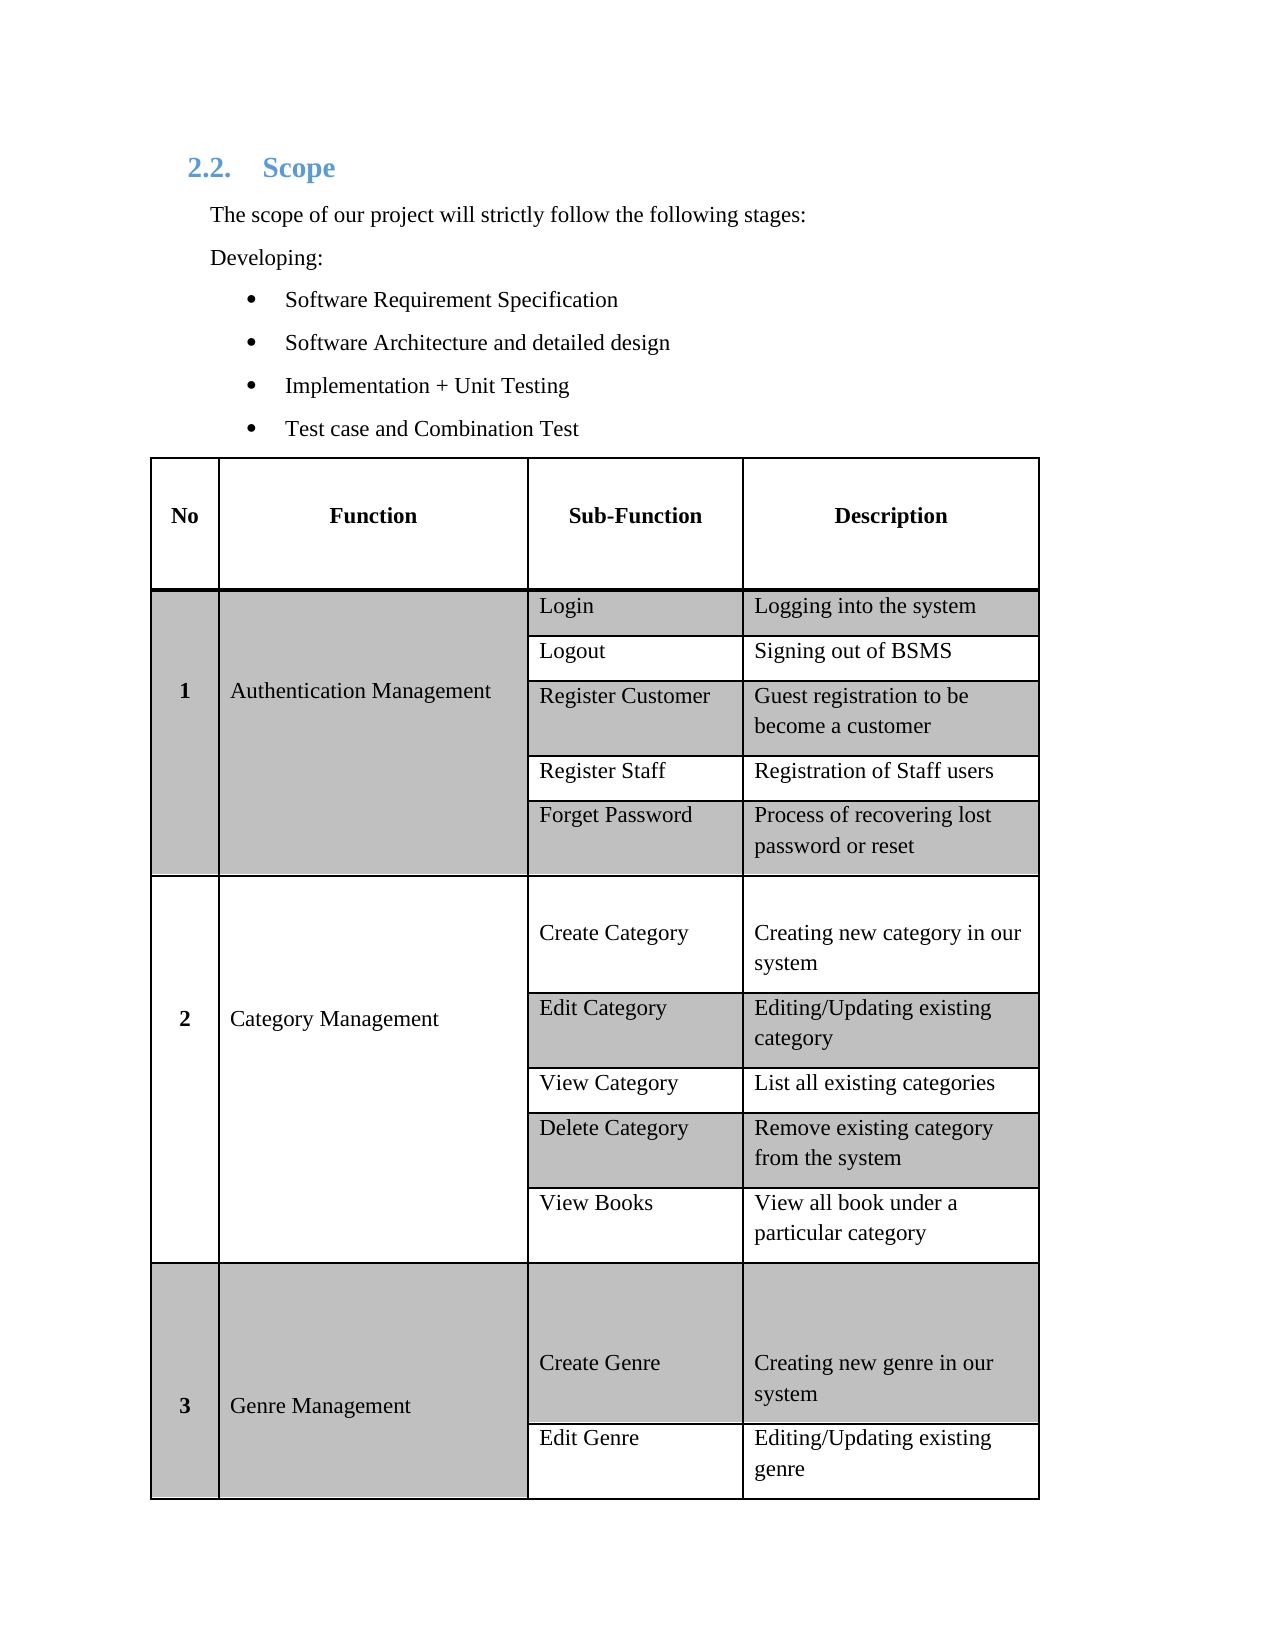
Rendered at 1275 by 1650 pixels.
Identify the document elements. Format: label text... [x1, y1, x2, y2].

table_header No [152, 459, 218, 587]
list Implementation + Unit Testing [247, 372, 1125, 398]
table_cell List all existing categories [744, 1069, 1038, 1112]
table_cell Registration of Staff users [744, 757, 1038, 799]
table_header Function [220, 459, 527, 587]
table_cell Guest registration to be become a customer [744, 682, 1038, 755]
table_cell Logout [529, 637, 742, 680]
list Test case and Combination Test [247, 414, 1125, 441]
table_header Description [744, 459, 1038, 587]
table_cell Forget Password [529, 802, 742, 874]
table_cell 2 [152, 877, 218, 1262]
table_cell View Category [529, 1069, 742, 1112]
table_cell Process of recovering lost password or reset [744, 802, 1038, 874]
subtitle Scope [187, 150, 1125, 183]
list Software Architecture and detailed design [247, 329, 1125, 356]
table_cell Genre Management [220, 1264, 527, 1497]
table_cell Edit Category [529, 994, 742, 1067]
table_cell 3 [152, 1264, 218, 1497]
table_cell Category Management [220, 877, 527, 1262]
table_cell View all book under a particular category [744, 1189, 1038, 1262]
table_cell Delete Category [529, 1114, 742, 1187]
table_cell Remove existing category from the system [744, 1114, 1038, 1187]
table_cell Creating new category in our system [744, 877, 1038, 992]
table_cell Create Genre [529, 1264, 742, 1422]
table_cell 1 [152, 592, 218, 874]
table_cell Signing out of BSMS [744, 637, 1038, 680]
text Developing: [210, 244, 1125, 270]
table_cell Create Category [529, 877, 742, 992]
table_header Sub-Function [529, 459, 742, 587]
table_cell View Books [529, 1189, 742, 1262]
table_cell Register Customer [529, 682, 742, 755]
table_cell Edit Genre [529, 1425, 742, 1497]
table_cell Logging into the system [744, 592, 1038, 635]
table_cell Editing/Updating existing genre [744, 1425, 1038, 1497]
table_cell Register Staff [529, 757, 742, 799]
list Software Requirement Specification [247, 286, 1125, 313]
table_cell Editing/Updating existing category [744, 994, 1038, 1067]
text The scope of our project will strictly follow the following stages: [210, 201, 1125, 227]
table_cell Authentication Management [220, 592, 527, 874]
table_cell Login [529, 592, 742, 635]
table_cell Creating new genre in our system [744, 1264, 1038, 1422]
